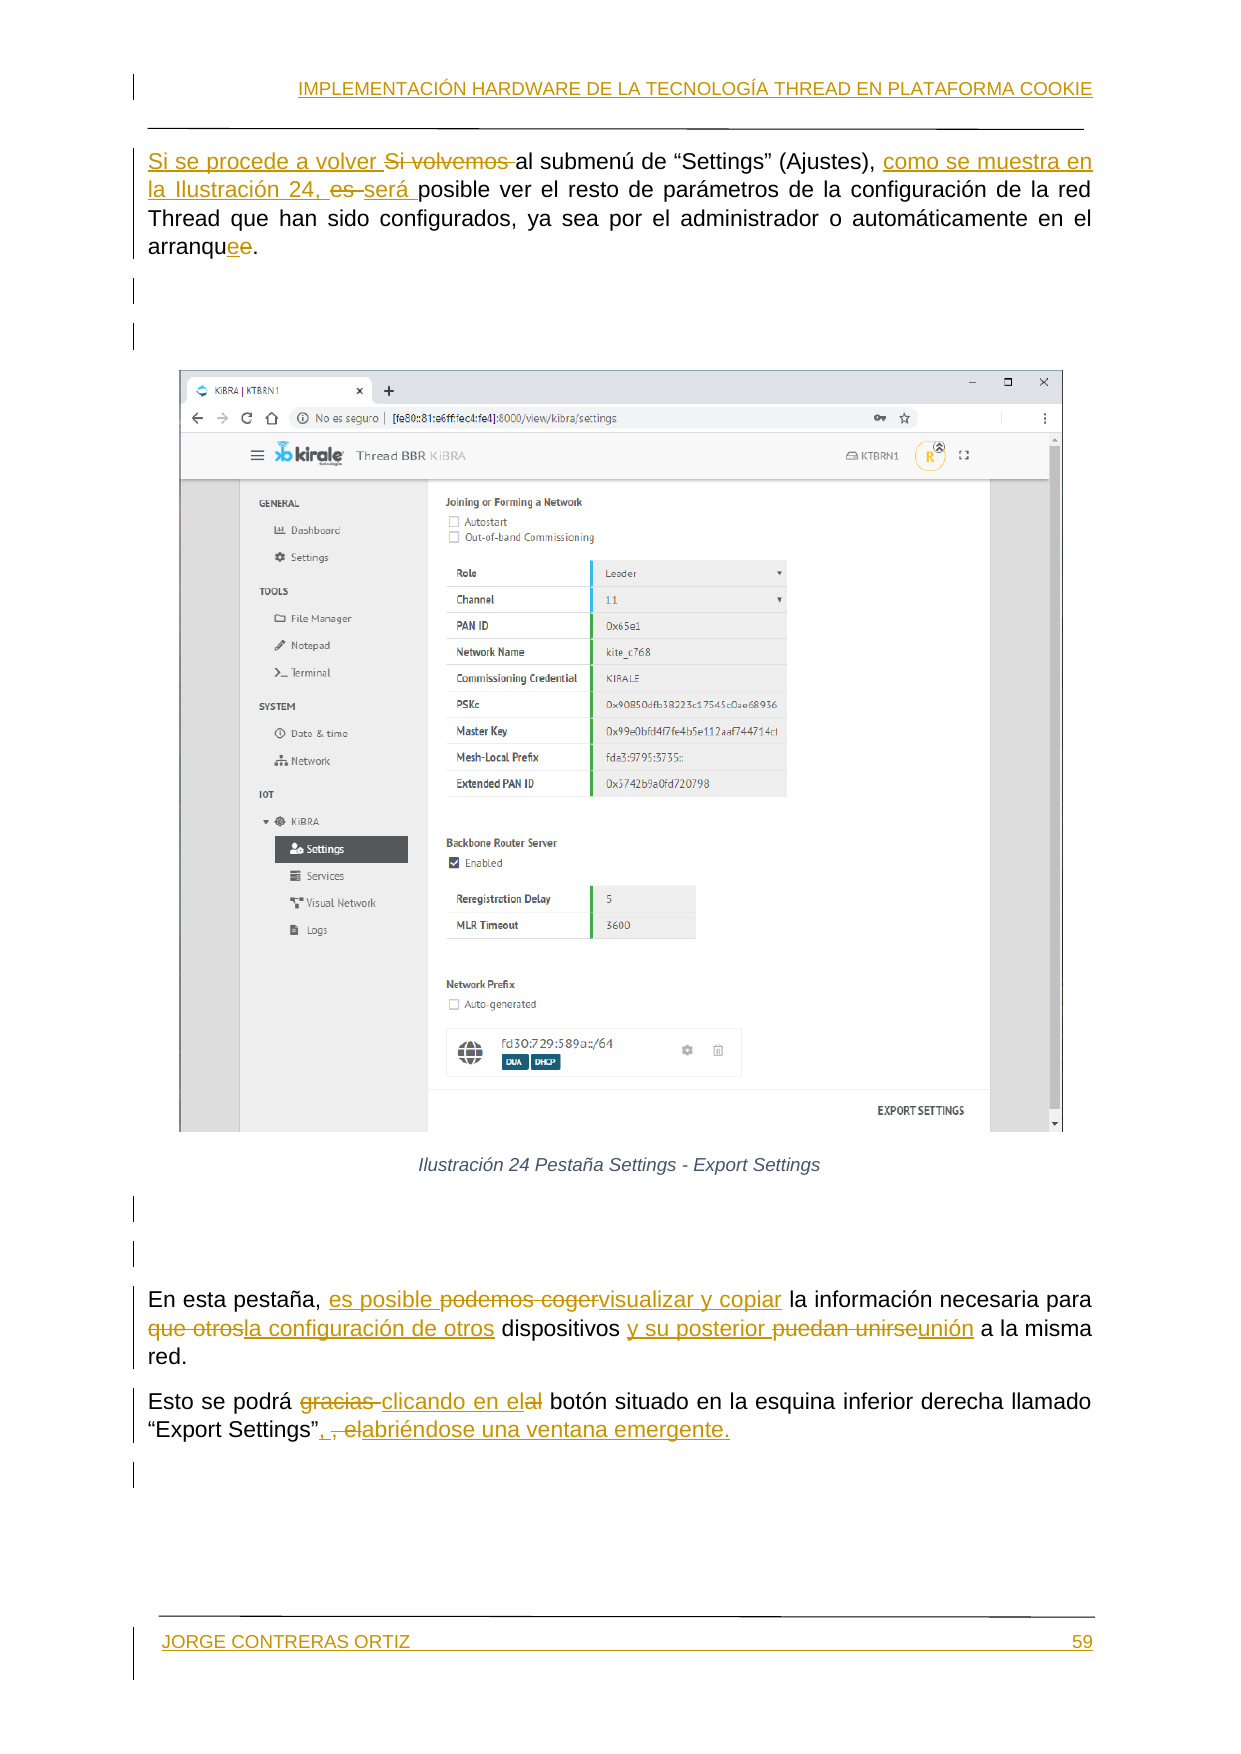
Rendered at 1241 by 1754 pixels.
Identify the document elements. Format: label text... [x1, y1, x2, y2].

text Esto se podrá botón situado en la esquina inferior derecha llamado “Export Settings” [148, 1388, 1092, 1443]
text Ilustración Pestaña Settings - Export Settings [148, 1153, 1092, 1175]
text al submenú de “Settings” (Ajustes), posible ver el resto de parámetros de la configuración de la red Thread que han sido configurados, ya sea por el administrador o automáticamente en el arranqu. [148, 148, 1092, 259]
text En esta pestaña, la información necesaria para dispositivos a la misma red. [148, 1286, 1092, 1369]
picture [177, 368, 1063, 1133]
